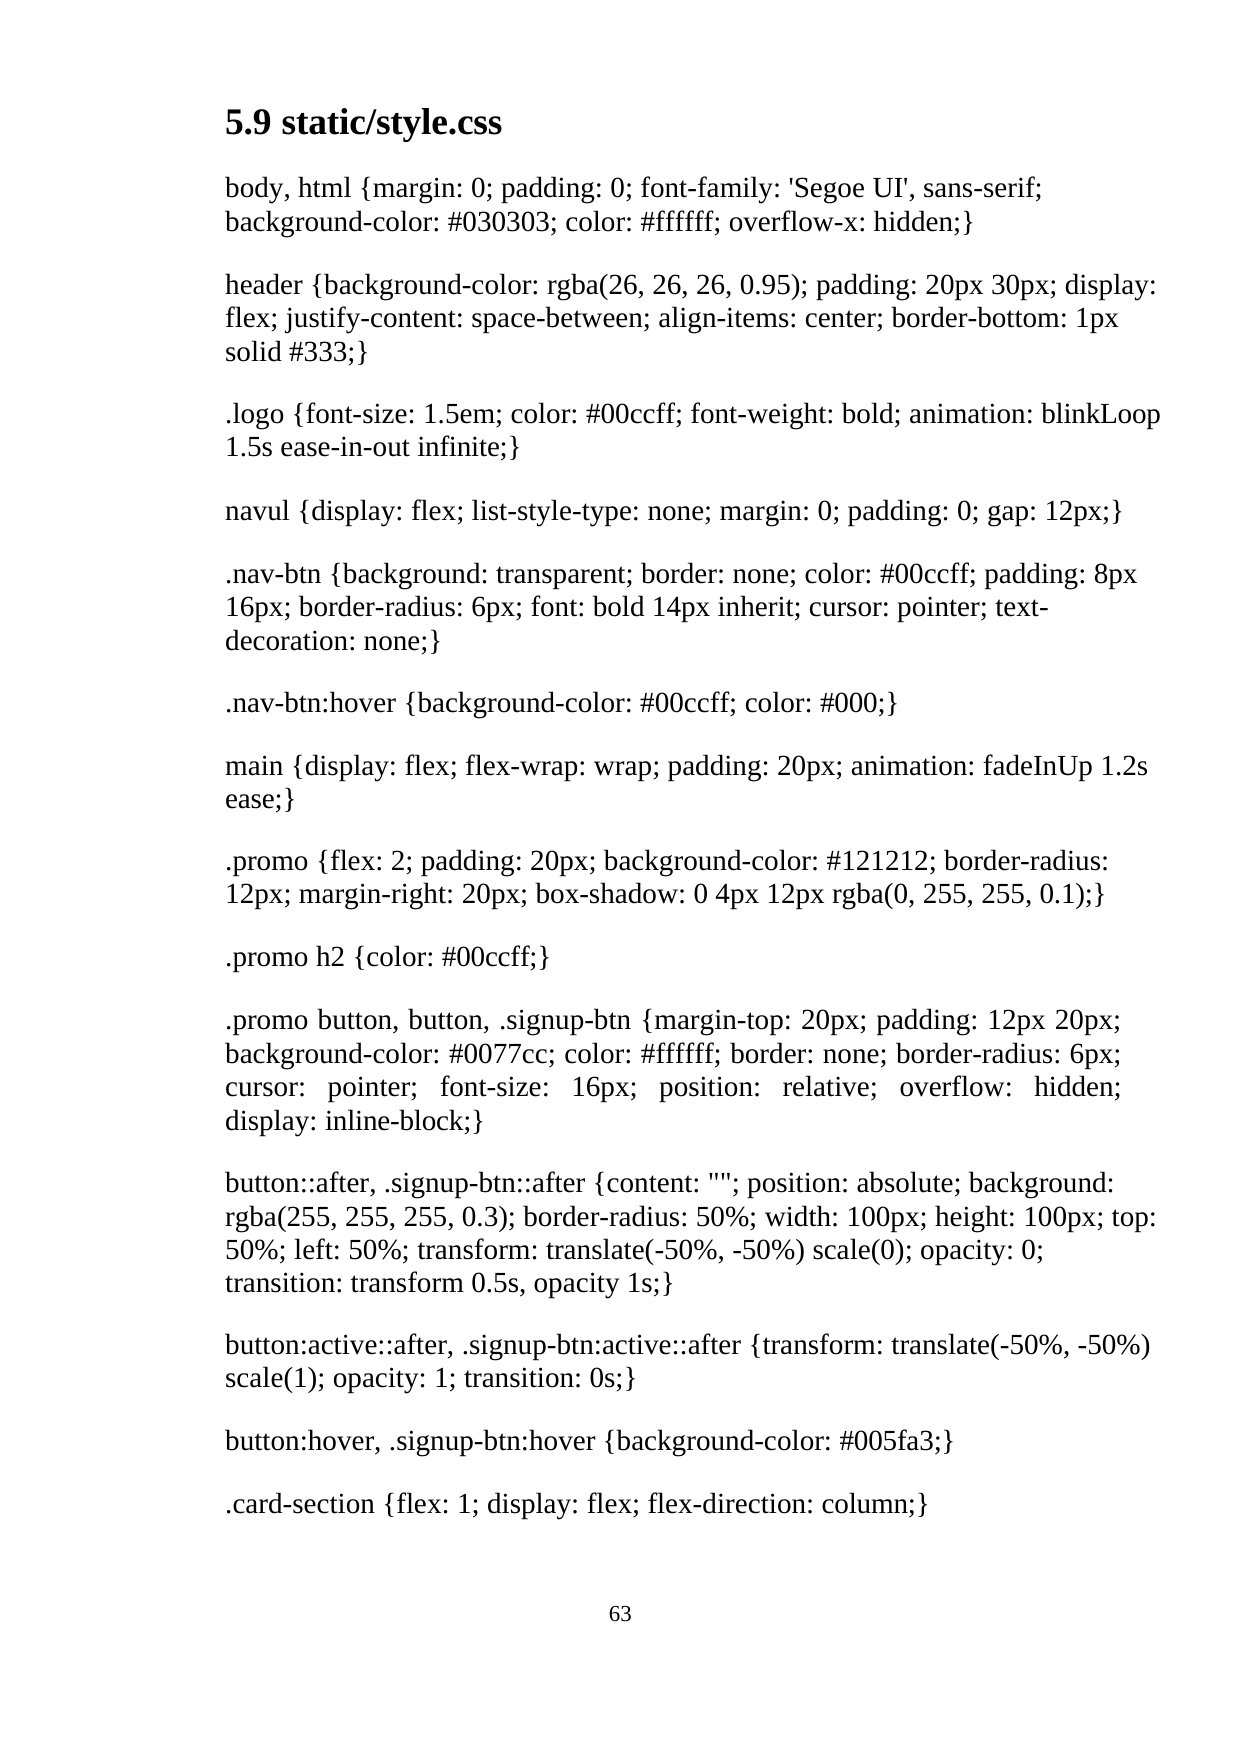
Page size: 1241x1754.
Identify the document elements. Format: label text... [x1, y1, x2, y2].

text .promo h2 {color: #00ccff;} [225, 939, 1181, 973]
text .nav-btn:hover {background-color: #00ccff; color: #000;} [225, 685, 1181, 719]
text button:hover, .signup-btn:hover {background-color: #005fa3;} [225, 1423, 1181, 1457]
text .nav-btn {background: transparent; border: none; color: #00ccff; padding: 8px 16px; border-radius: 6px; font: bold 14px inherit; cursor: pointer; text- decoration: none;} [225, 556, 1159, 656]
text .logo {font-size: 1.5em; color: #00ccff; font-weight: bold; animation: blinkLoop [225, 397, 1181, 430]
text 50%; left: 50%; transform: translate(-50%, -50%) scale(0); opacity: 0; transition: transform 0.5s, opacity 1s;} [225, 1233, 1120, 1298]
text header {background-color: rgba(26, 26, 26, 0.95); padding: 20px 30px; display: flex; justify-content: space-between; align-items: center; border-bottom: 1px solid #333;} [225, 267, 1159, 368]
text body, html {margin: 0; padding: 0; font-family: 'Segoe UI', sans-serif; background-color: #030303; color: #ffffff; overflow-x: hidden;} [225, 172, 1043, 237]
text .promo button, button, .signup-btn {margin-top: 20px; padding: 12px 20px; background-color: #0077cc; color: #ffffff; border: none; border-radius: 6px; cursor: pointer; font-size: 16px; position: relative; overflow: hidden; display: inline-block;} [225, 1002, 1122, 1136]
list static/style.css [225, 99, 1181, 143]
text .promo {flex: 2; padding: 20px; background-color: #121212; border-radius: 12px; margin-right: 20px; box-shadow: 0 4px 12px rgba(0, 255, 255, 0.1);} [225, 844, 1159, 910]
text 1.5s ease-in-out infinite;} [225, 430, 1181, 463]
text main {display: flex; flex-wrap: wrap; padding: 20px; animation: fadeInUp 1.2s ease;} [225, 749, 1181, 814]
text button::after, .signup-btn::after {content: ""; position: absolute; background: rgba(255, 255, 255, 0.3); border-radius: 50%; width: 100px; height: 100px; top: [225, 1166, 1181, 1233]
text .card-section {flex: 1; display: flex; flex-direction: column;} [225, 1486, 1181, 1520]
text button:active::after, .signup-btn:active::after {transform: translate(-50%, -50%) scale(1); opacity: 1; transition: 0s;} [225, 1328, 1181, 1394]
text navul {display: flex; list-style-type: none; margin: 0; padding: 0; gap: 12px;} [225, 493, 1181, 526]
